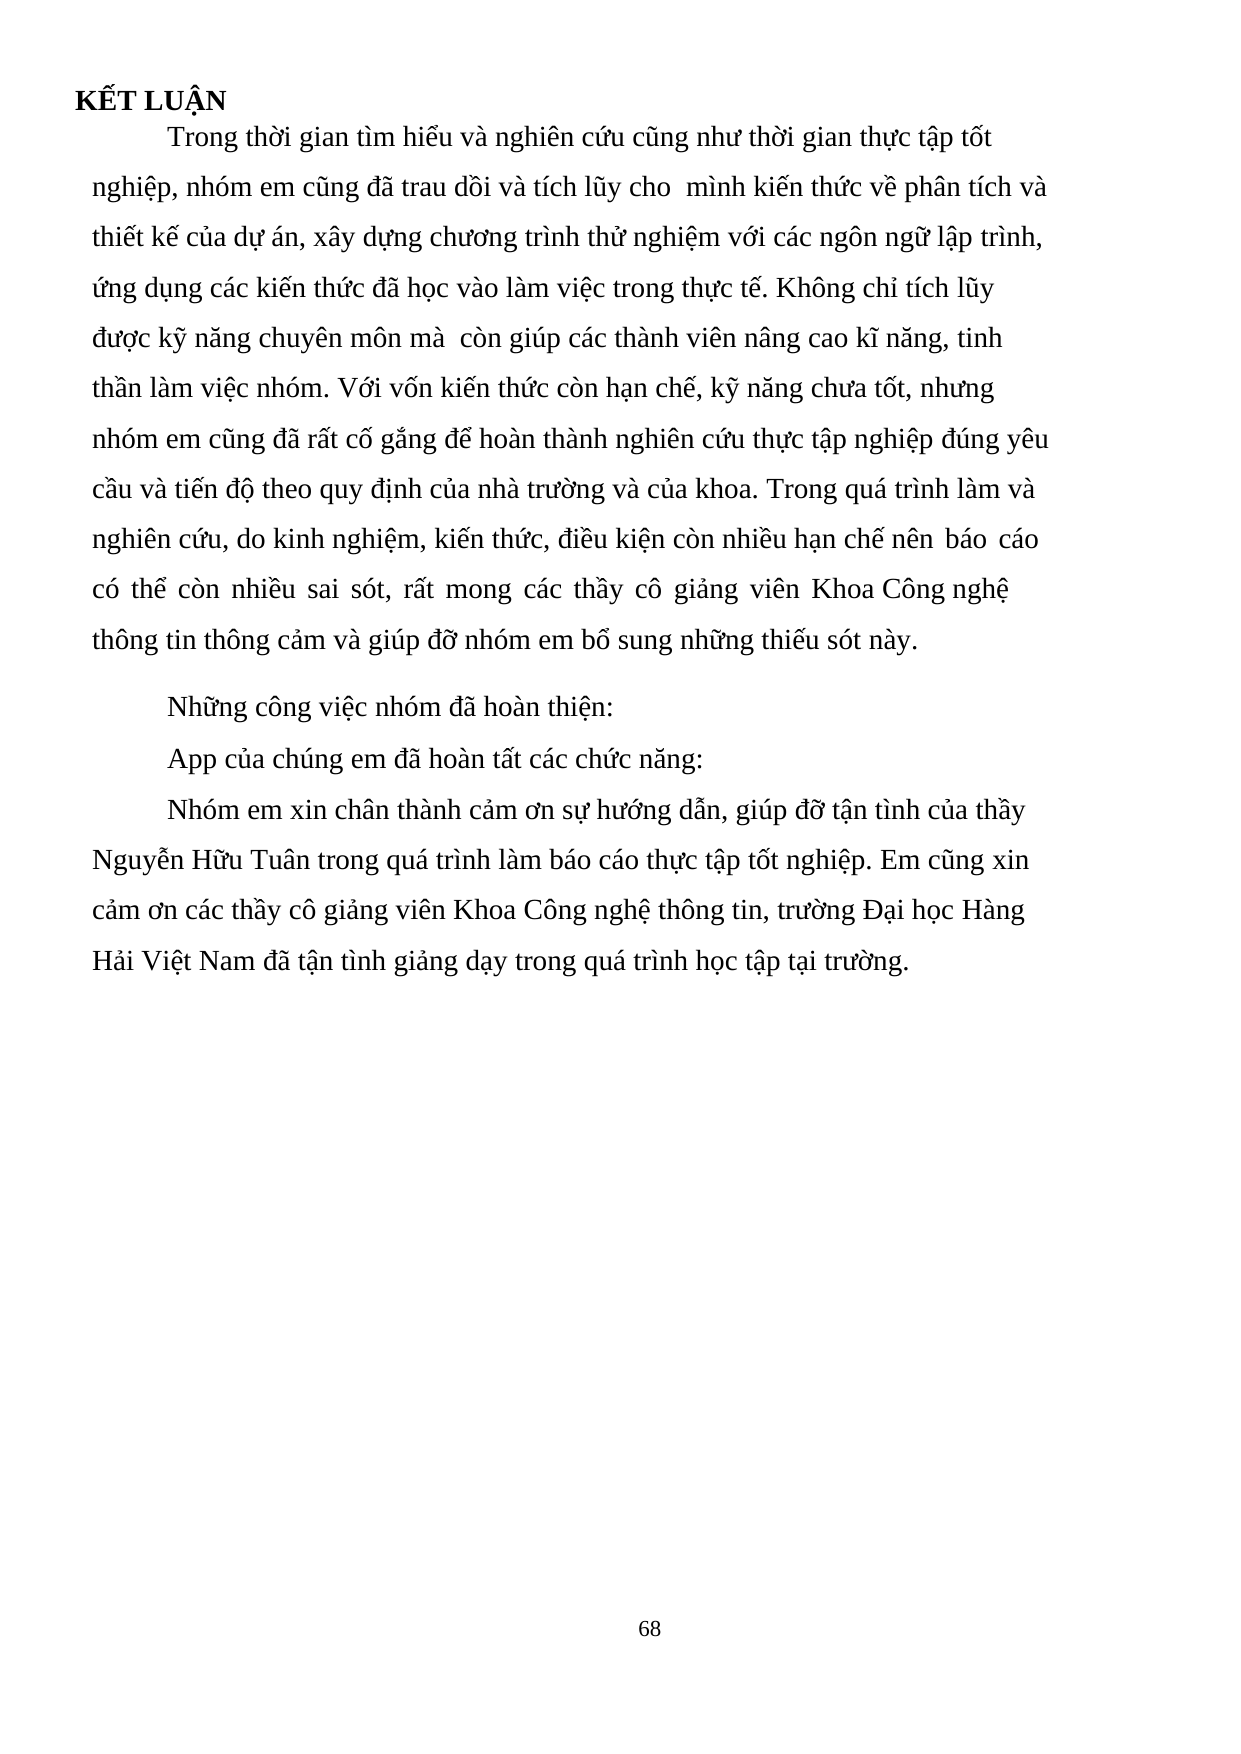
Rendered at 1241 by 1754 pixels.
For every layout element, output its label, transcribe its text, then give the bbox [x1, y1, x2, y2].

text App của chúng em đã hoàn tất các chức năng: [167, 742, 1165, 775]
subtitle KẾT LUẬN [75, 83, 979, 116]
text Những công việc nhóm đã hoàn thiện: [167, 689, 1165, 722]
text Nhóm em xin chân thành cảm ơn sự hướng dẫn, giúp đỡ tận tình của thầy Nguyễn Hữu Tuân trong quá trình làm báo cáo thực tập tốt nghiệp. Em cũng xin cảm ơn các thầy cô giảng viên Khoa Công nghệ thông tin, trường Đại học Hàng Hải Việt Nam đã tận tình giảng dạy trong quá trình học tập tại trường. [92, 792, 1052, 976]
text Trong thời gian tìm hiểu và nghiên cứu cũng như thời gian thực tập tốt nghiệp, nhóm em cũng đã trau dồi và tích lũy cho mình kiến thức về phân tích và thiết kế của dự án, xây dựng chương trình thử nghiệm với các ngôn ngữ lập trình, ứng dụng các kiến thức đã học vào làm việc trong thực tế. Không chỉ tích lũy được kỹ năng chuyên môn mà còn giúp các thành viên nâng cao kĩ năng, tinh thần làm việc nhóm. Với vốn kiến thức còn hạn chế, kỹ năng chưa tốt, nhưng nhóm em cũng đã rất cố gắng để hoàn thành nghiên cứu thực tập nghiệp đúng yêu cầu và tiến độ theo quy định của nhà trường và của khoa. Trong quá trình làm và nghiên cứu, do kinh nghiệm, kiến thức, điều kiện còn nhiều hạn chế nên báo cáo có thể còn nhiều sai sót, rất mong các thầy cô giảng viên Khoa Công nghệ thông tin thông cảm và giúp đỡ nhóm em bổ sung những thiếu sót này. [92, 119, 1052, 656]
